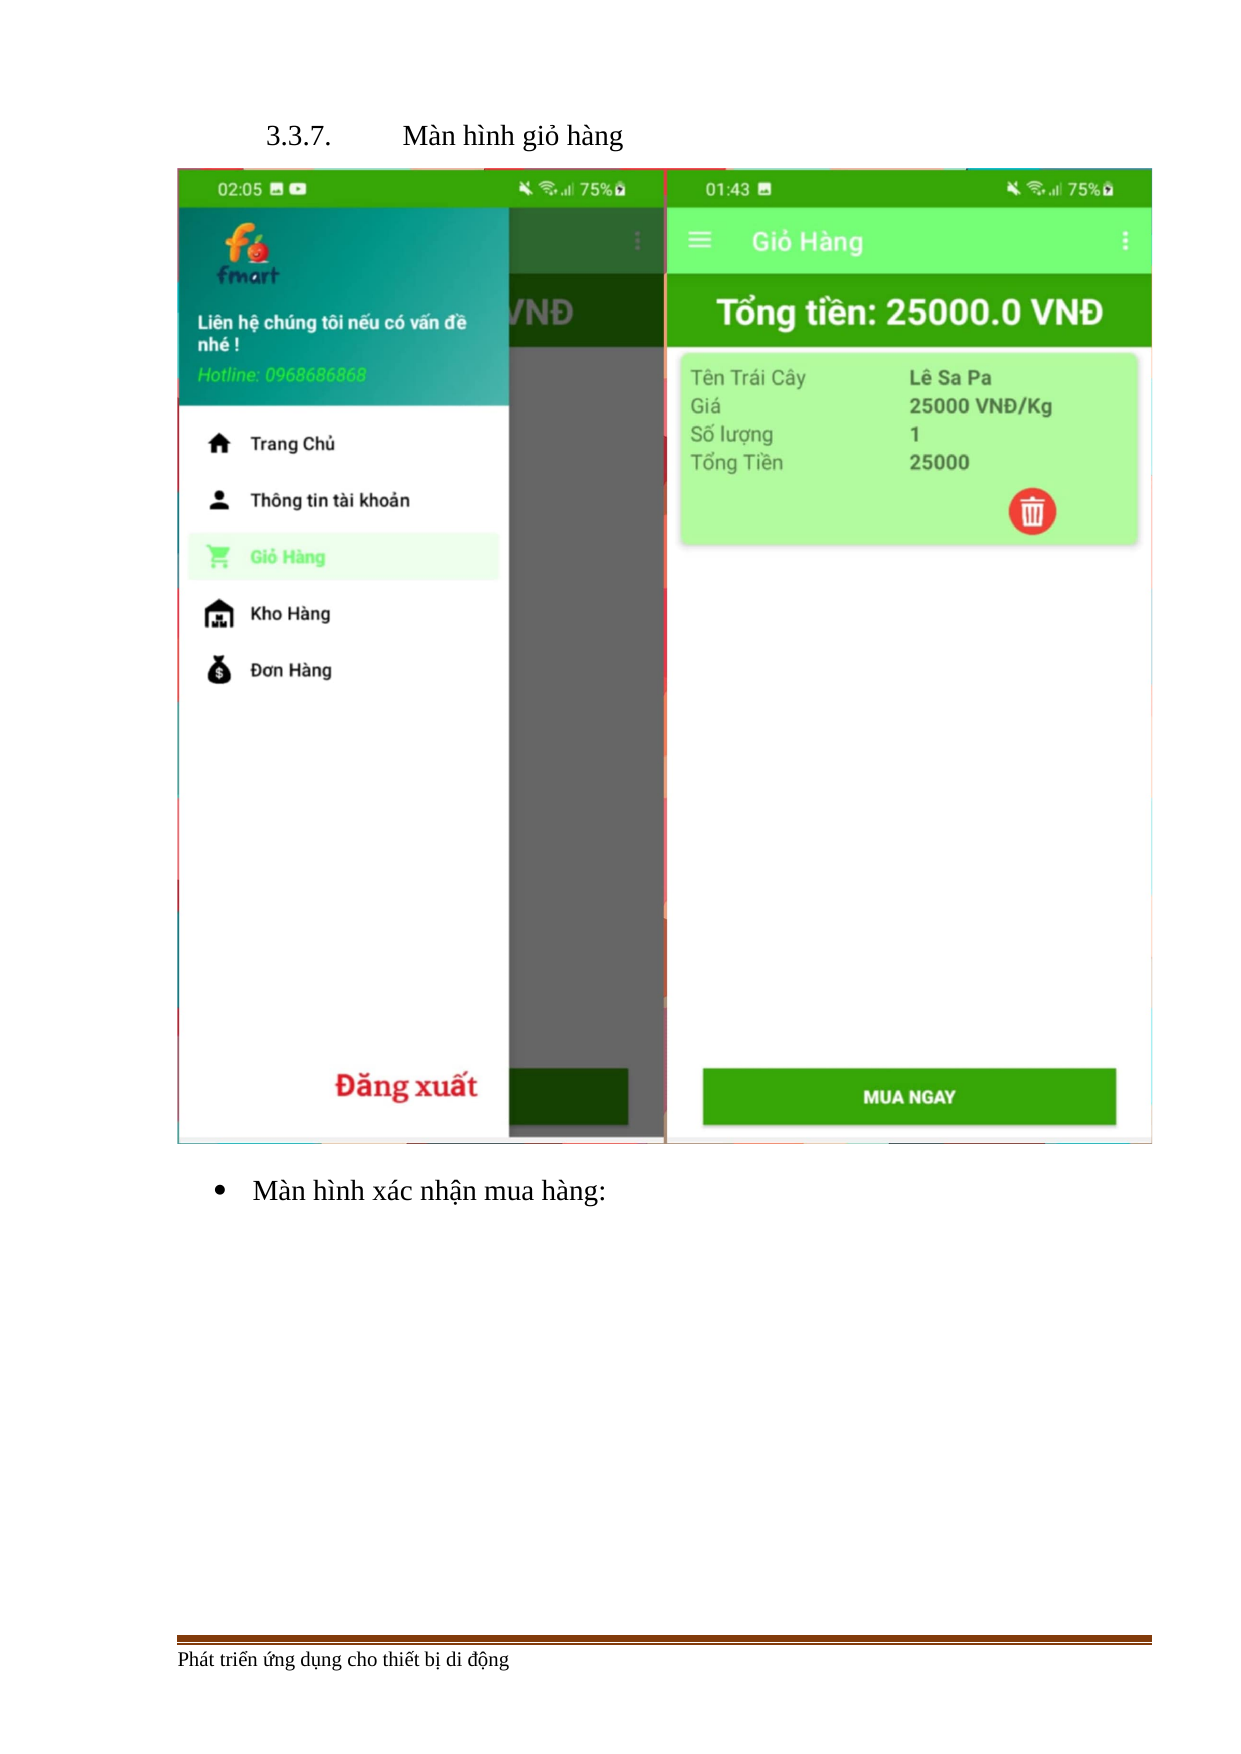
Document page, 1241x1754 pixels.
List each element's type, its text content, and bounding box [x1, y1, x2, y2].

subtitle Màn hình giỏ hàng [266, 118, 1152, 152]
picture [177, 168, 1153, 1144]
list Màn hình xác nhận mua hàng: [215, 1173, 1152, 1207]
